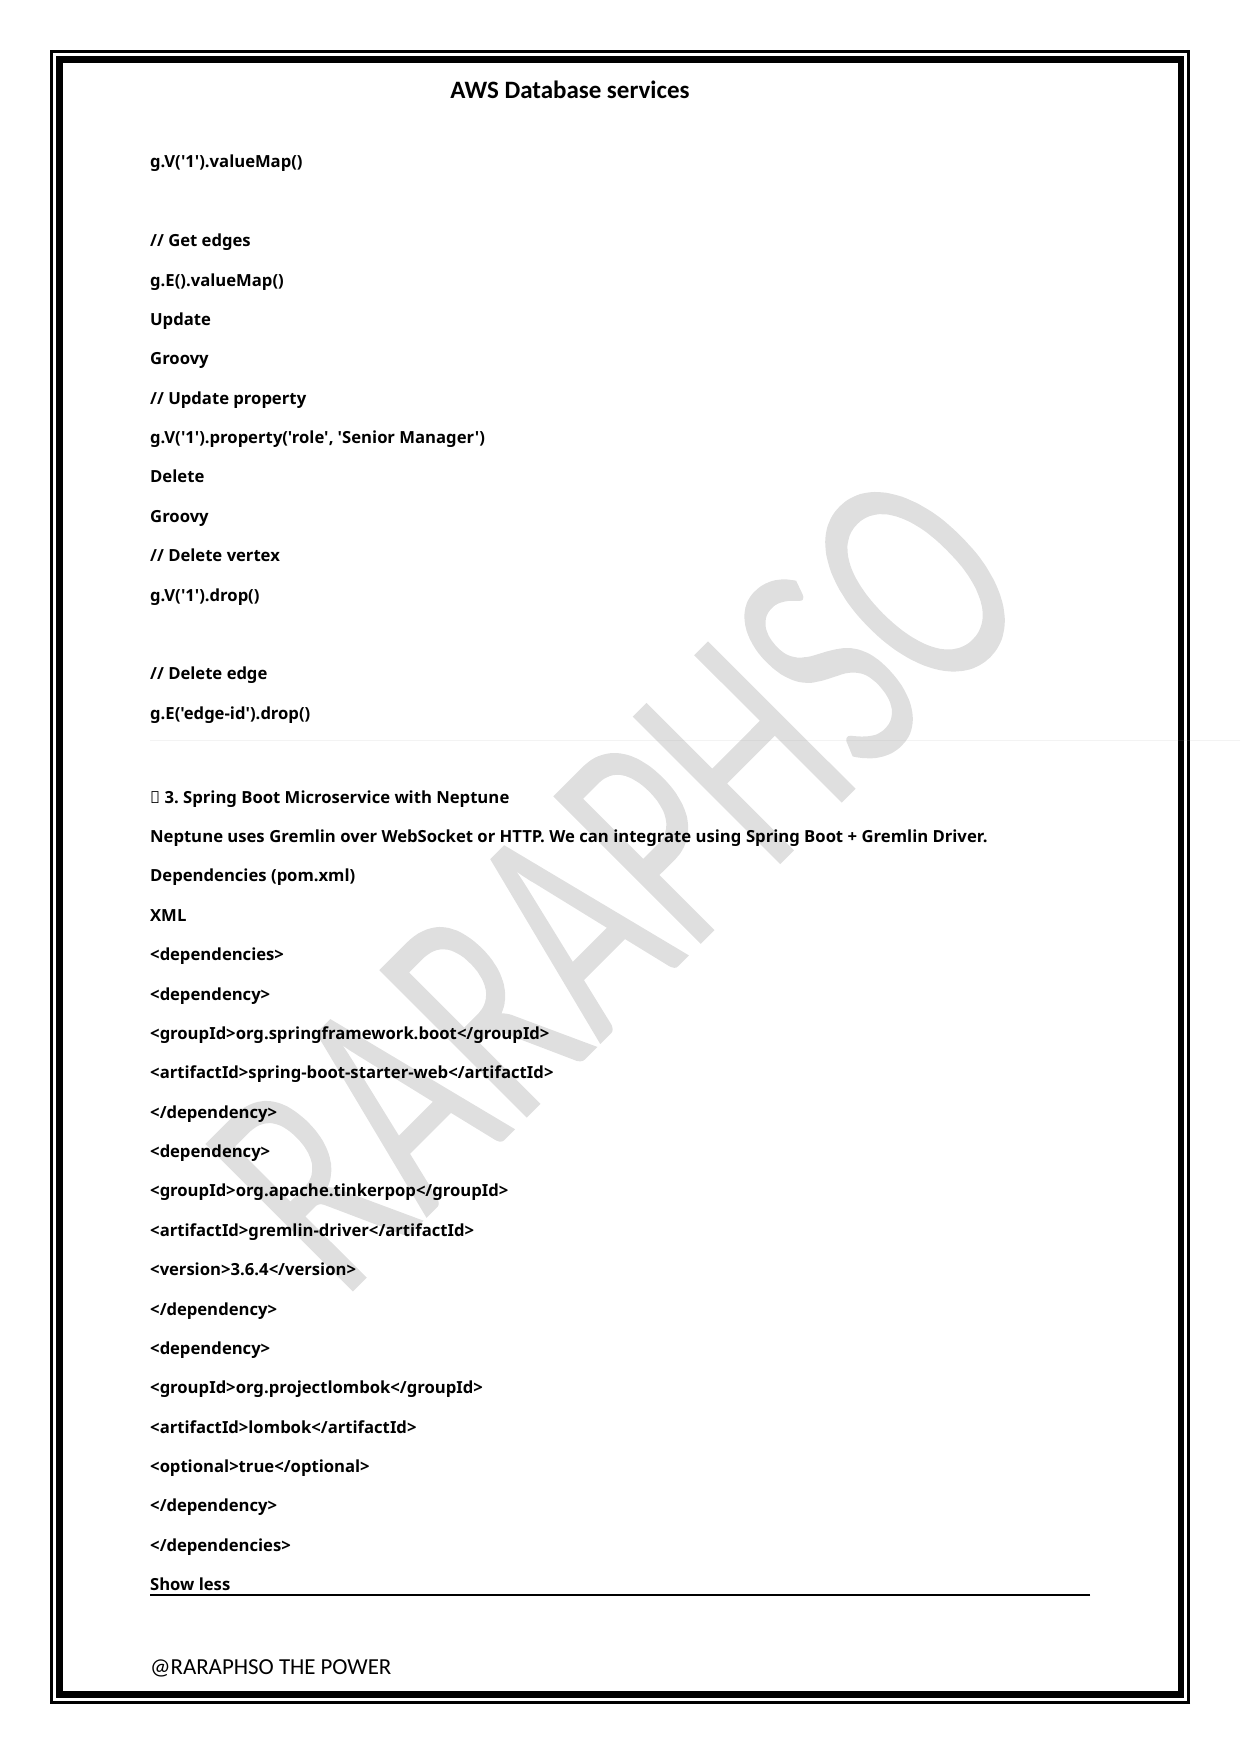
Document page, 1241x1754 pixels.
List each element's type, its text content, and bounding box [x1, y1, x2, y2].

text Show less [150, 1573, 1090, 1594]
text </dependency> [150, 1100, 1090, 1123]
text <dependency> [150, 1337, 1090, 1359]
text g.V('1').drop() [150, 583, 1090, 606]
text <groupId>org.springframework.boot</groupId> [150, 1022, 1090, 1044]
text ✅ 3. Spring Boot Microservice with Neptune [150, 785, 1090, 808]
text Delete [150, 465, 1090, 488]
text // Get edges [150, 229, 1090, 251]
text <groupId>org.apache.tinkerpop</groupId> [150, 1179, 1090, 1202]
text <dependency> [150, 982, 1090, 1005]
text Update [150, 307, 1090, 330]
text </dependencies> [150, 1533, 1090, 1556]
text g.V('1').valueMap() [150, 150, 1090, 173]
text Groovy [150, 504, 1090, 527]
text // Delete edge [150, 662, 1090, 684]
text <artifactId>spring-boot-starter-web</artifactId> [150, 1061, 1090, 1084]
text Neptune uses Gremlin over WebSocket or HTTP. We can integrate using Spring Boot + Gremlin Driver. [150, 825, 1090, 847]
text <version>3.6.4</version> [150, 1258, 1090, 1281]
text <groupId>org.projectlombok</groupId> [150, 1376, 1090, 1399]
text g.E('edge-id').drop() [150, 701, 1090, 724]
text // Update property [150, 386, 1090, 409]
text <artifactId>gremlin-driver</artifactId> [150, 1218, 1090, 1241]
text <dependency> [150, 1140, 1090, 1162]
text </dependency> [150, 1494, 1090, 1517]
text <dependencies> [150, 943, 1090, 966]
text Groovy [150, 347, 1090, 369]
text XML [150, 903, 1090, 926]
text <artifactId>lombok</artifactId> [150, 1415, 1090, 1438]
text <optional>true</optional> [150, 1455, 1090, 1477]
text // Delete vertex [150, 544, 1090, 566]
text g.E().valueMap() [150, 268, 1090, 291]
text g.V('1').property('role', 'Senior Manager') [150, 426, 1090, 448]
text Dependencies (pom.xml) [150, 864, 1090, 887]
text </dependency> [150, 1297, 1090, 1320]
